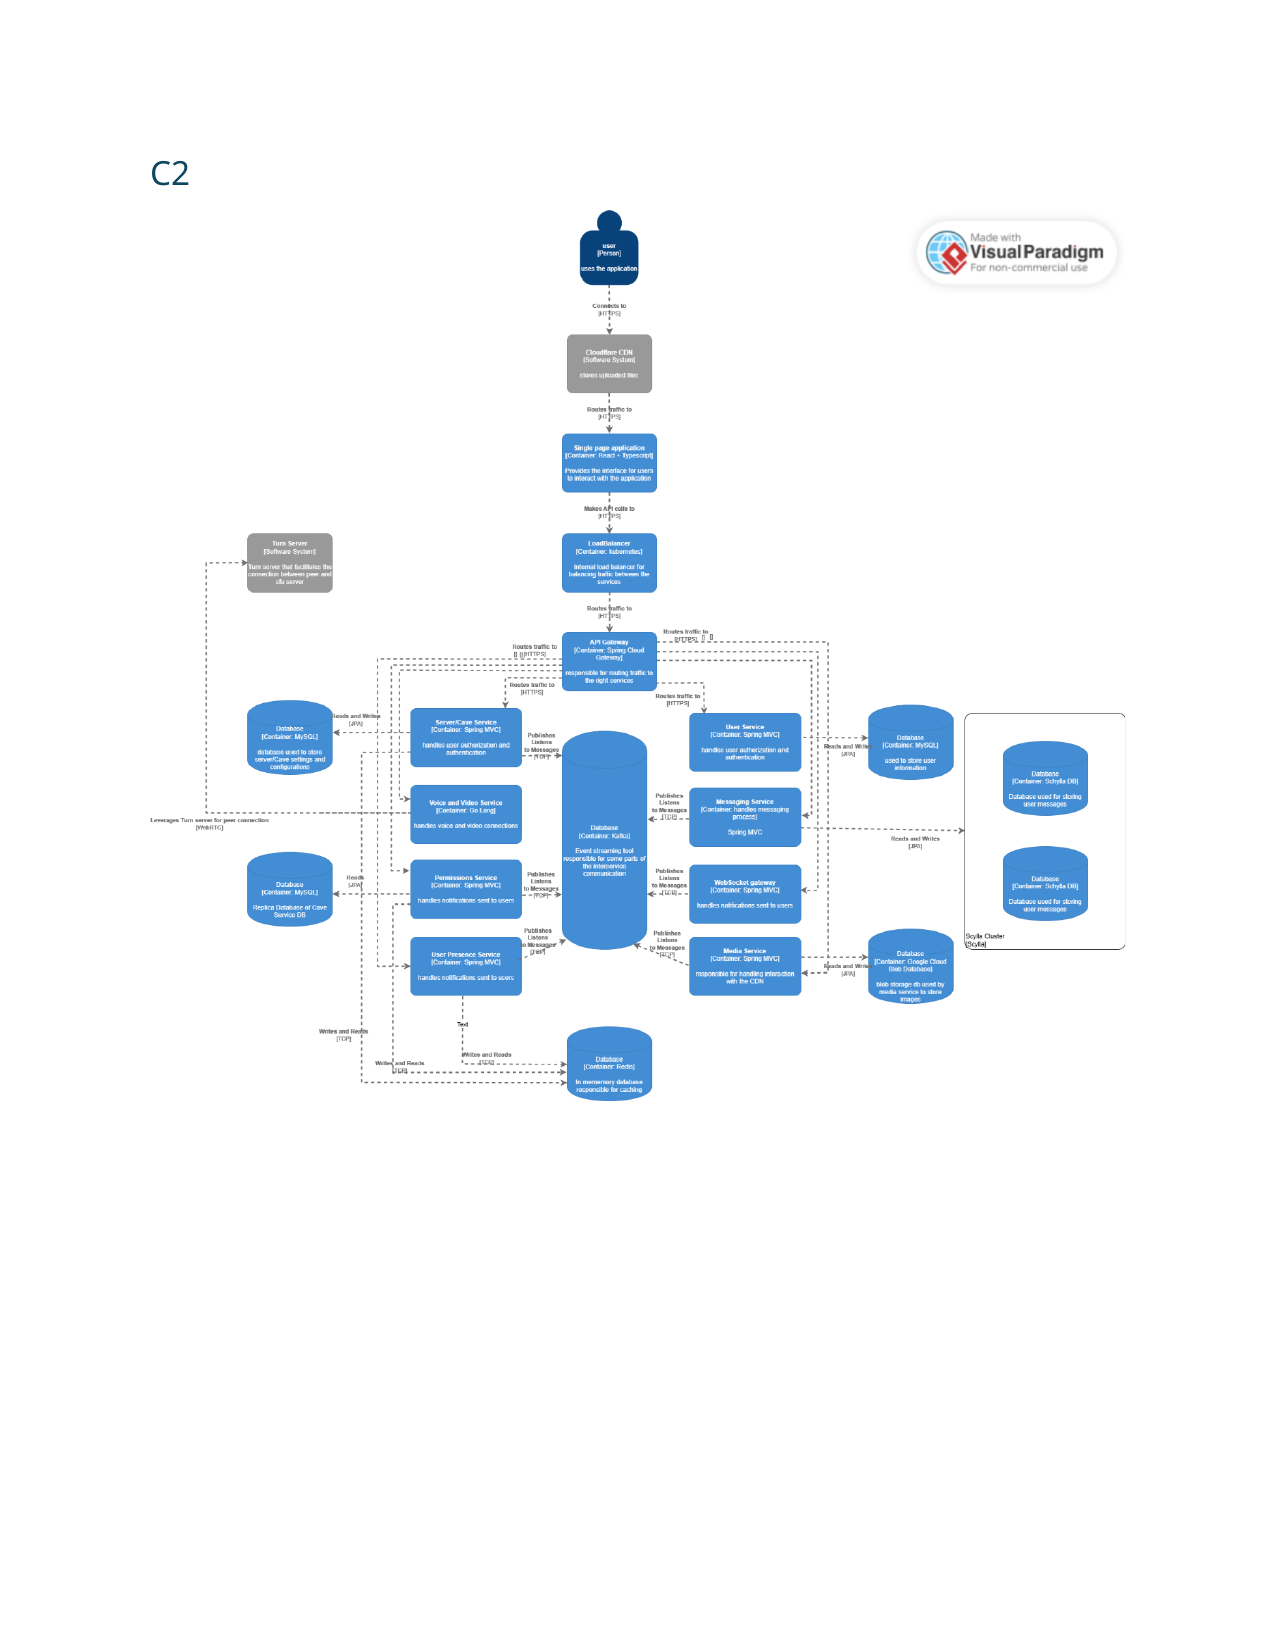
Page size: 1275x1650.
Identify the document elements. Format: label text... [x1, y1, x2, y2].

picture [150, 210, 1125, 1101]
subtitle C2 [150, 150, 1125, 195]
